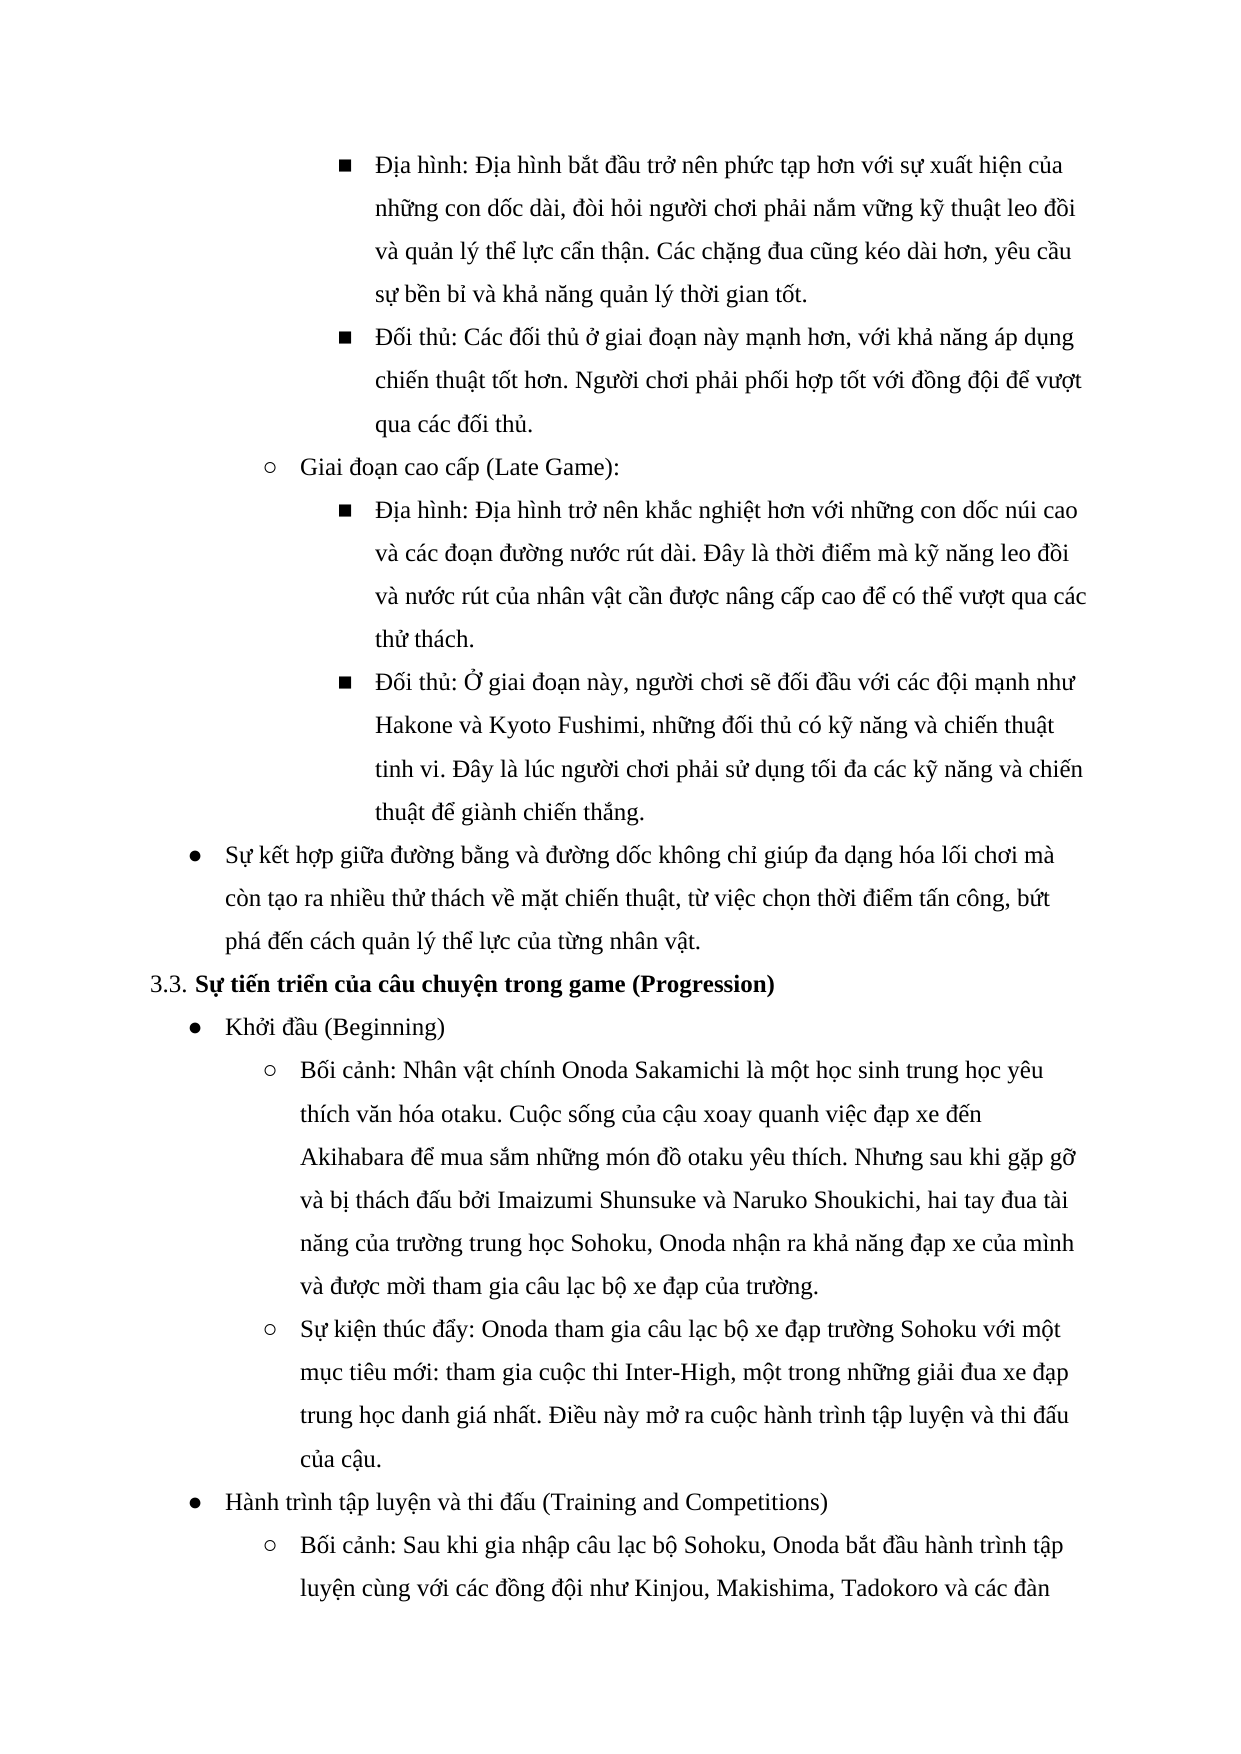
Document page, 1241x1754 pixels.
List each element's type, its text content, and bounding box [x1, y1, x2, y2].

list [262, 1530, 1090, 1602]
list Sự kiện thúc đẩy: Onoda tham gia câu lạc bộ xe đạp trường Sohoku với một mục tiêu mới: tham gia cuộc thi Inter-High, một trong những giải đua xe đạp trung học danh giá nhất. Điều này mở ra cuộc hành trình tập luyện và thi đấu của cậu. [262, 1314, 1090, 1472]
list Đối thủ: Ở giai đoạn này, người chơi sẽ đối đầu với các đội mạnh như Hakone và Kyoto Fushimi, những đối thủ có kỹ năng và chiến thuật tinh vi. Đây là lúc người chơi phải sử dụng tối đa các kỹ năng và chiến thuật để giành chiến thắng. [337, 667, 1090, 826]
list Giai đoạn cao cấp (Late Game): [262, 452, 1090, 481]
list Địa hình: Địa hình bắt đầu trở nên phức tạp hơn với sự xuất hiện của những con dốc dài, đòi hỏi người chơi phải nắm vững kỹ thuật leo đồi và quản lý thể lực cẩn thận. Các chặng đua cũng kéo dài hơn, yêu cầu sự bền bỉ và khả năng quản lý thời gian tốt. [337, 150, 1090, 308]
list Đối thủ: Các đối thủ ở giai đoạn này mạnh hơn, với khả năng áp dụng chiến thuật tốt hơn. Người chơi phải phối hợp tốt với đồng đội để vượt qua các đối thủ. [337, 322, 1090, 437]
list Hành trình tập luyện và thi đấu (Training and Competitions) [187, 1487, 1090, 1516]
list Sự tiến triển của câu chuyện trong game (Progression) [150, 969, 1090, 998]
list Khởi đầu (Beginning) [187, 1012, 1090, 1041]
list Sự kết hợp giữa đường bằng và đường dốc không chỉ giúp đa dạng hóa lối chơi mà còn tạo ra nhiều thử thách về mặt chiến thuật, từ việc chọn thời điểm tấn công, bứt phá đến cách quản lý thể lực của từng nhân vật. [187, 840, 1090, 955]
list Địa hình: Địa hình trở nên khắc nghiệt hơn với những con dốc núi cao và các đoạn đường nước rút dài. Đây là thời điểm mà kỹ năng leo đồi và nước rút của nhân vật cần được nâng cấp cao để có thể vượt qua các thử thách. [337, 495, 1090, 653]
list Bối cảnh: Nhân vật chính Onoda Sakamichi là một học sinh trung học yêu thích văn hóa otaku. Cuộc sống của cậu xoay quanh việc đạp xe đến Akihabara để mua sắm những món đồ otaku yêu thích. Nhưng sau khi gặp gỡ và bị thách đấu bởi Imaizumi Shunsuke và Naruko Shoukichi, hai tay đua tài năng của trường trung học Sohoku, Onoda nhận ra khả năng đạp xe của mình và được mời tham gia câu lạc bộ xe đạp của trường. [262, 1056, 1090, 1300]
